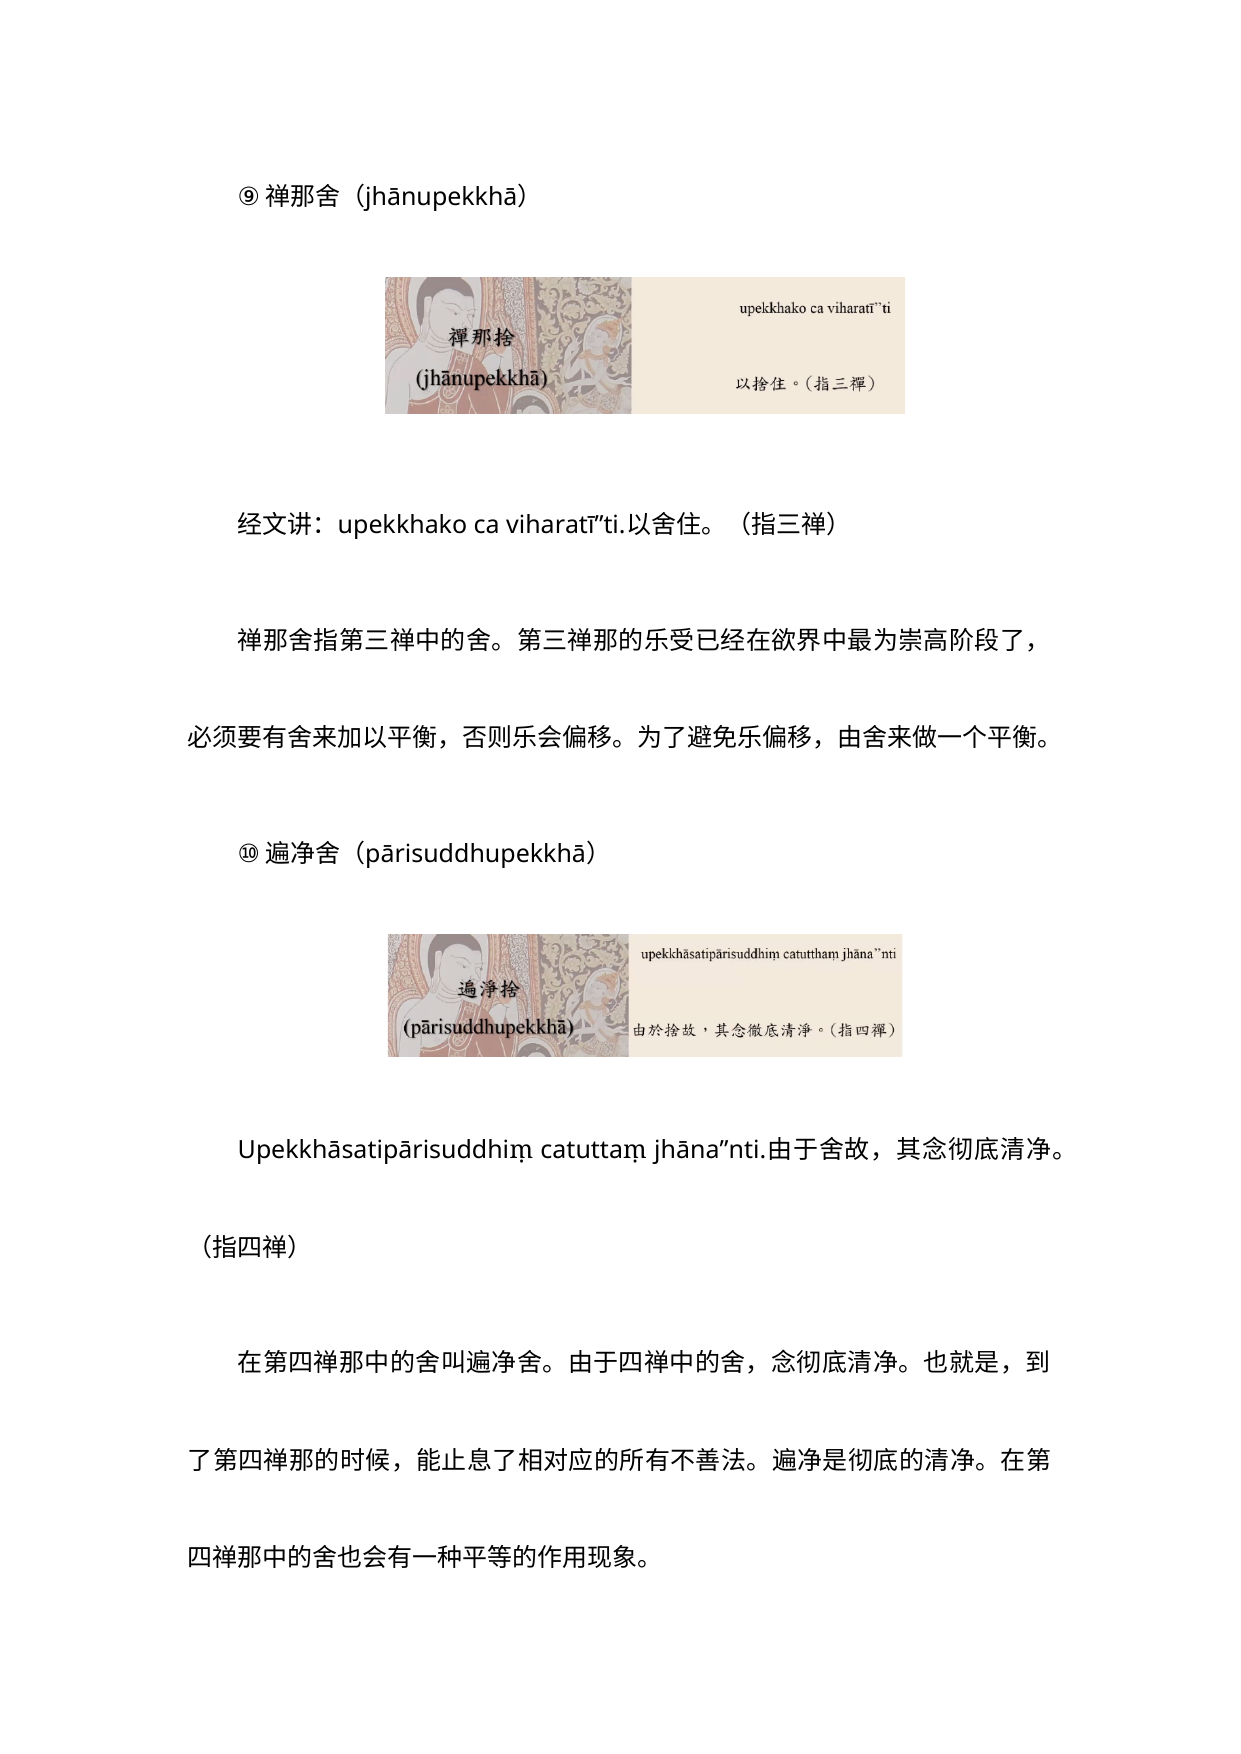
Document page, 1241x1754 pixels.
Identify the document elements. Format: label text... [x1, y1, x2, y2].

text ⑨禅那舍（jhānupekkhā） [187, 162, 1053, 227]
text 经文讲：upekkhako ca viharatī”ti.以舍住。（指三禅） [187, 490, 1053, 555]
picture [385, 277, 905, 414]
text 在第四禅那中的舍叫遍净舍。由于四禅中的舍，念彻底清净。也就是，到了第四禅那的时候，能止息了相对应的所有不善法。遍净是彻底的清净。在第四禅那中的舍也会有一种平等的作用现象。 [187, 1328, 1053, 1588]
text Upekkhāsatipārisuddhiṃ catuttaṃ jhāna”nti.由于舍故，其念彻底清净。（指四禅） [187, 1115, 1053, 1278]
text ⑩遍净舍（pārisuddhupekkhā） [187, 819, 1053, 884]
text 禅那舍指第三禅中的舍。第三禅那的乐受已经在欲界中最为崇高阶段了，必须要有舍来加以平衡，否则乐会偏移。为了避免乐偏移，由舍来做一个平衡。 [187, 606, 1053, 768]
picture [387, 934, 903, 1057]
